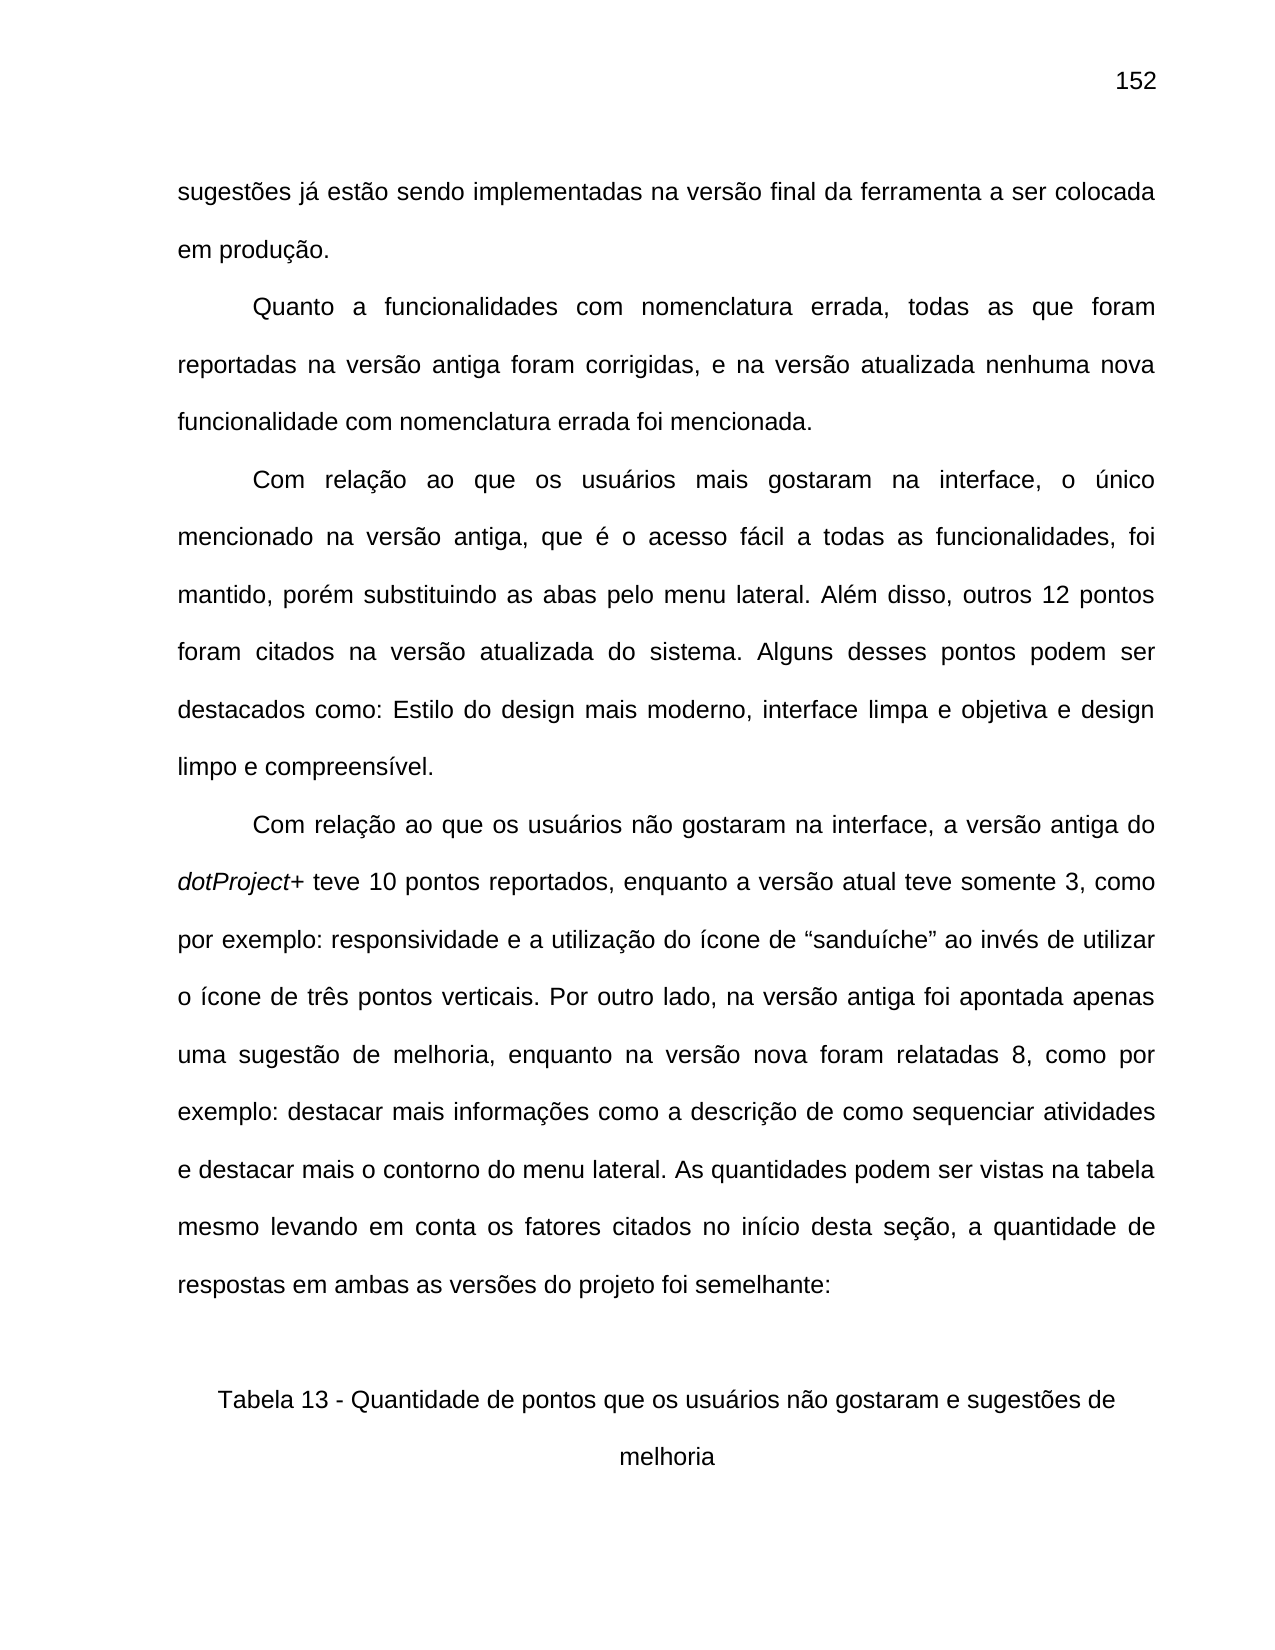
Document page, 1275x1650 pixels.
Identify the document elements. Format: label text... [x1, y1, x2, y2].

text Com relação ao que os usuários mais gostaram na interface, o único mencionado na versão antiga, que é o acesso fácil a todas as funcionalidades, foi mantido, porém substituindo as abas pelo menu lateral. Além disso, outros 12 pontos foram citados na versão atualizada do sistema. Alguns desses pontos podem ser destacados como: Estilo do design mais moderno, interface limpa e objetiva e design limpo e compreensível. [177, 465, 1157, 781]
text Com relação ao que os usuários não gostaram na interface, a versão antiga do dotProject+ teve 10 pontos reportados, enquanto a versão atual teve somente 3, como por exemplo: responsividade e a utilização do ícone de “sanduíche” ao invés de utilizar o ícone de três pontos verticais. Por outro lado, na versão antiga foi apontada apenas uma sugestão de melhoria, enquanto na versão nova foram relatadas 8, como por exemplo: destacar mais informações como a descrição de como sequenciar atividades e destacar mais o contorno do menu lateral. As quantidades podem ser vistas na tabela mesmo levando em conta os fatores citados no início desta seção, a quantidade de respostas em ambas as versões do projeto foi semelhante: [177, 810, 1157, 1298]
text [177, 177, 1157, 263]
text Quanto a funcionalidades com nomenclatura errada, todas as que foram reportadas na versão antiga foram corrigidas, e na versão atualizada nenhuma nova funcionalidade com nomenclatura errada foi mencionada. [177, 292, 1157, 436]
text Tabela 13 - Quantidade de pontos que os usuários não gostaram e sugestões de melhoria [177, 1385, 1157, 1471]
